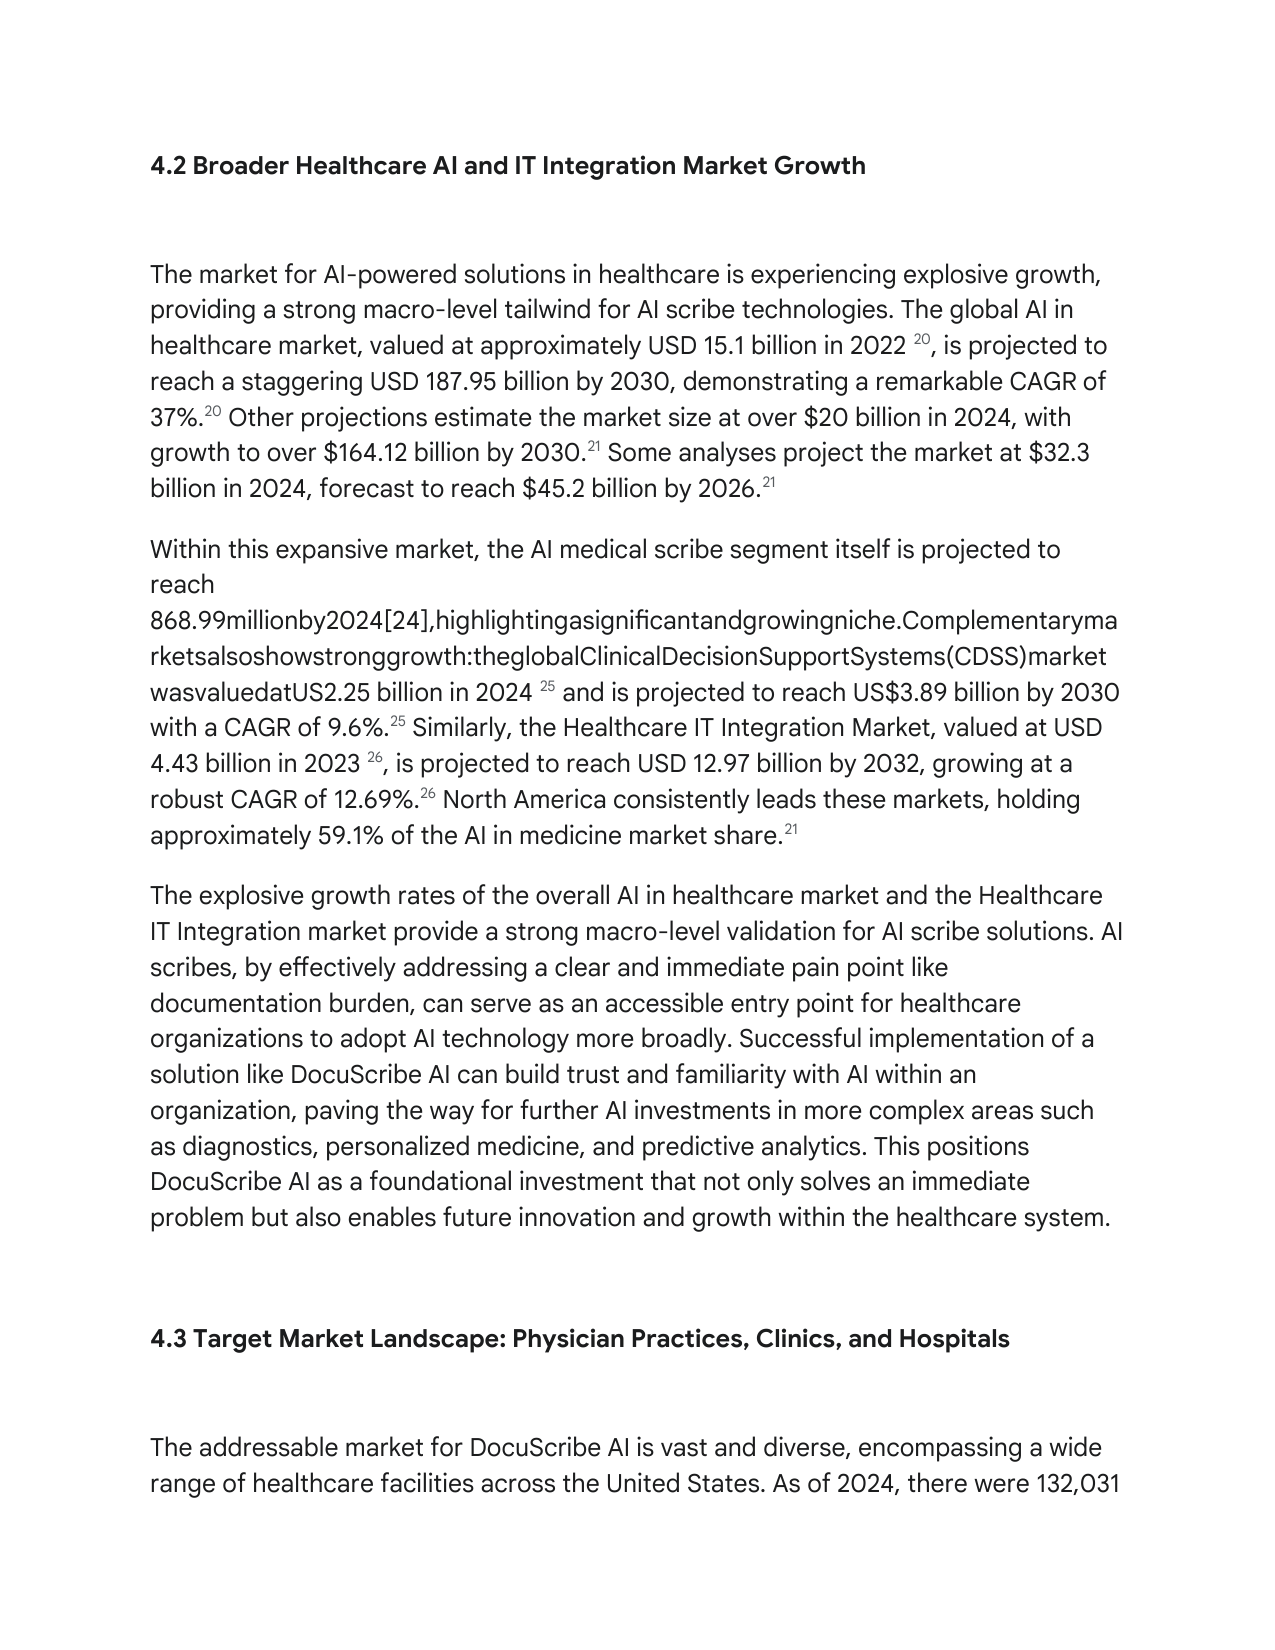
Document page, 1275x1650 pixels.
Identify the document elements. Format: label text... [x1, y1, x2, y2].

text The explosive growth rates of the overall AI in healthcare market and the Healthcare IT Integration market provide a strong macro-level validation for AI scribe solutions. AI scribes, by effectively addressing a clear and immediate pain point like documentation burden, can serve as an accessible entry point for healthcare organizations to adopt AI technology more broadly. Successful implementation of a solution like DocuScribe AI can build trust and familiarity with AI within an organization, paving the way for further AI investments in more complex areas such as diagnostics, personalized medicine, and predictive analytics. This positions DocuScribe AI as a foundational investment that not only solves an immediate problem but also enables future innovation and growth within the healthcare system. [150, 881, 1125, 1233]
text The market for AI-powered solutions in healthcare is experiencing explosive growth, providing a strong macro-level tailwind for AI scribe technologies. The global AI in healthcare market, valued at approximately USD 15.1 billion in 2022 20, is projected to reach a staggering USD 187.95 billion by 2030, demonstrating a remarkable CAGR of 37%.20 Other projections estimate the market size at over $20 billion in 2024, with growth to over $164.12 billion by 2030.21 Some analyses project the market at $32.3 billion in 2024, forecast to reach $45.2 billion by 2026.21 [150, 259, 1125, 505]
subtitle 4.2 Broader Healthcare AI and IT Integration Market Growth [150, 150, 1125, 181]
subtitle 4.3 Target Market Landscape: Physician Practices, Clinics, and Hospitals [150, 1324, 1125, 1355]
text Within this expansive market, the AI medical scribe segment itself is projected to reach 868.99millionby2024[24],highlightingasignificantandgrowingniche.Complementarymarketsalsoshowstronggrowth:theglobalClinicalDecisionSupportSystems(CDSS)marketwasvaluedatUS2.25 billion in 2024 25 and is projected to reach US$3.89 billion by 2030 with a CAGR of 9.6%.25 Similarly, the Healthcare IT Integration Market, valued at USD 4.43 billion in 2023 26, is projected to reach USD 12.97 billion by 2032, growing at a robust CAGR of 12.69%.26 North America consistently leads these markets, holding approximately 59.1% of the AI in medicine market share.21 [150, 534, 1125, 851]
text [150, 1433, 1125, 1500]
